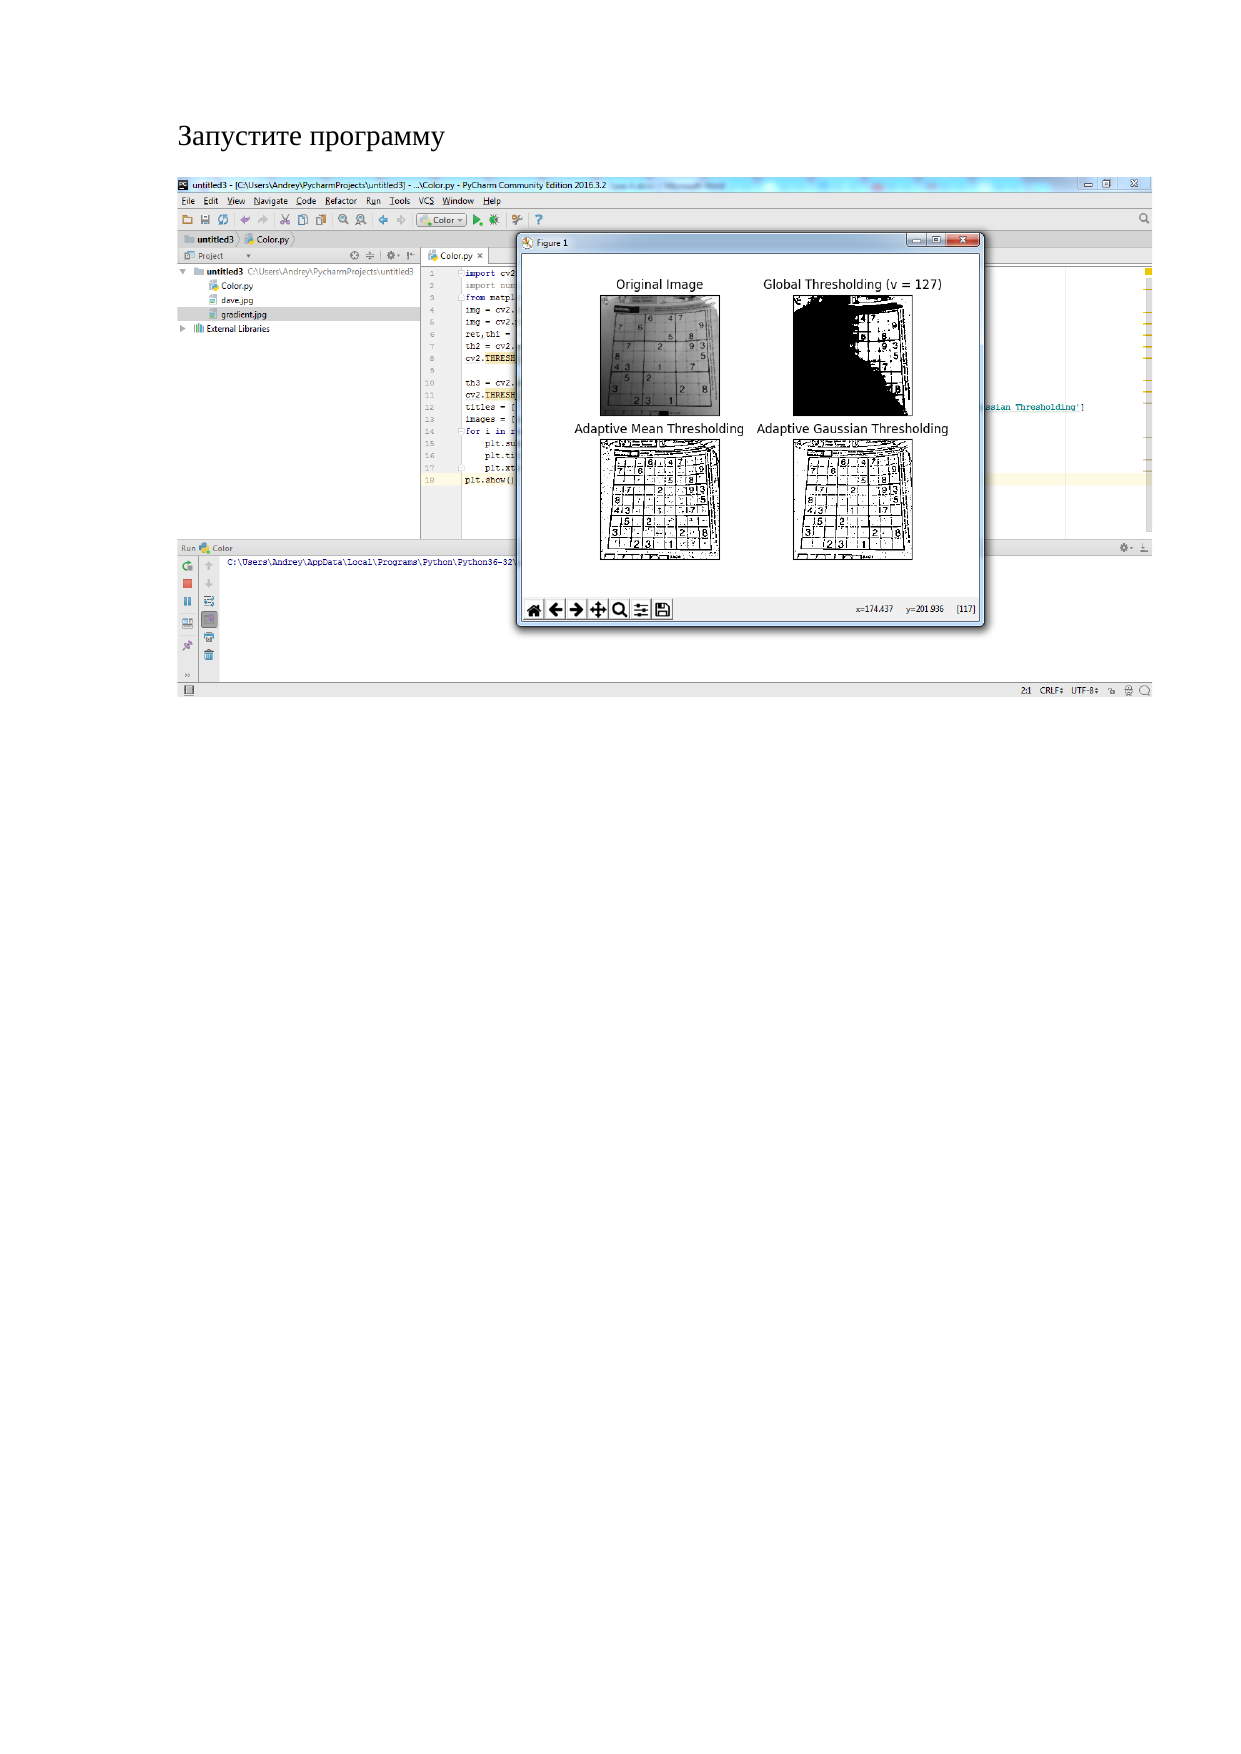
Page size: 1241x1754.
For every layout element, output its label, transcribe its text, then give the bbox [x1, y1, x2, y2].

text Запустите программу [177, 118, 1152, 152]
picture [177, 177, 1153, 697]
